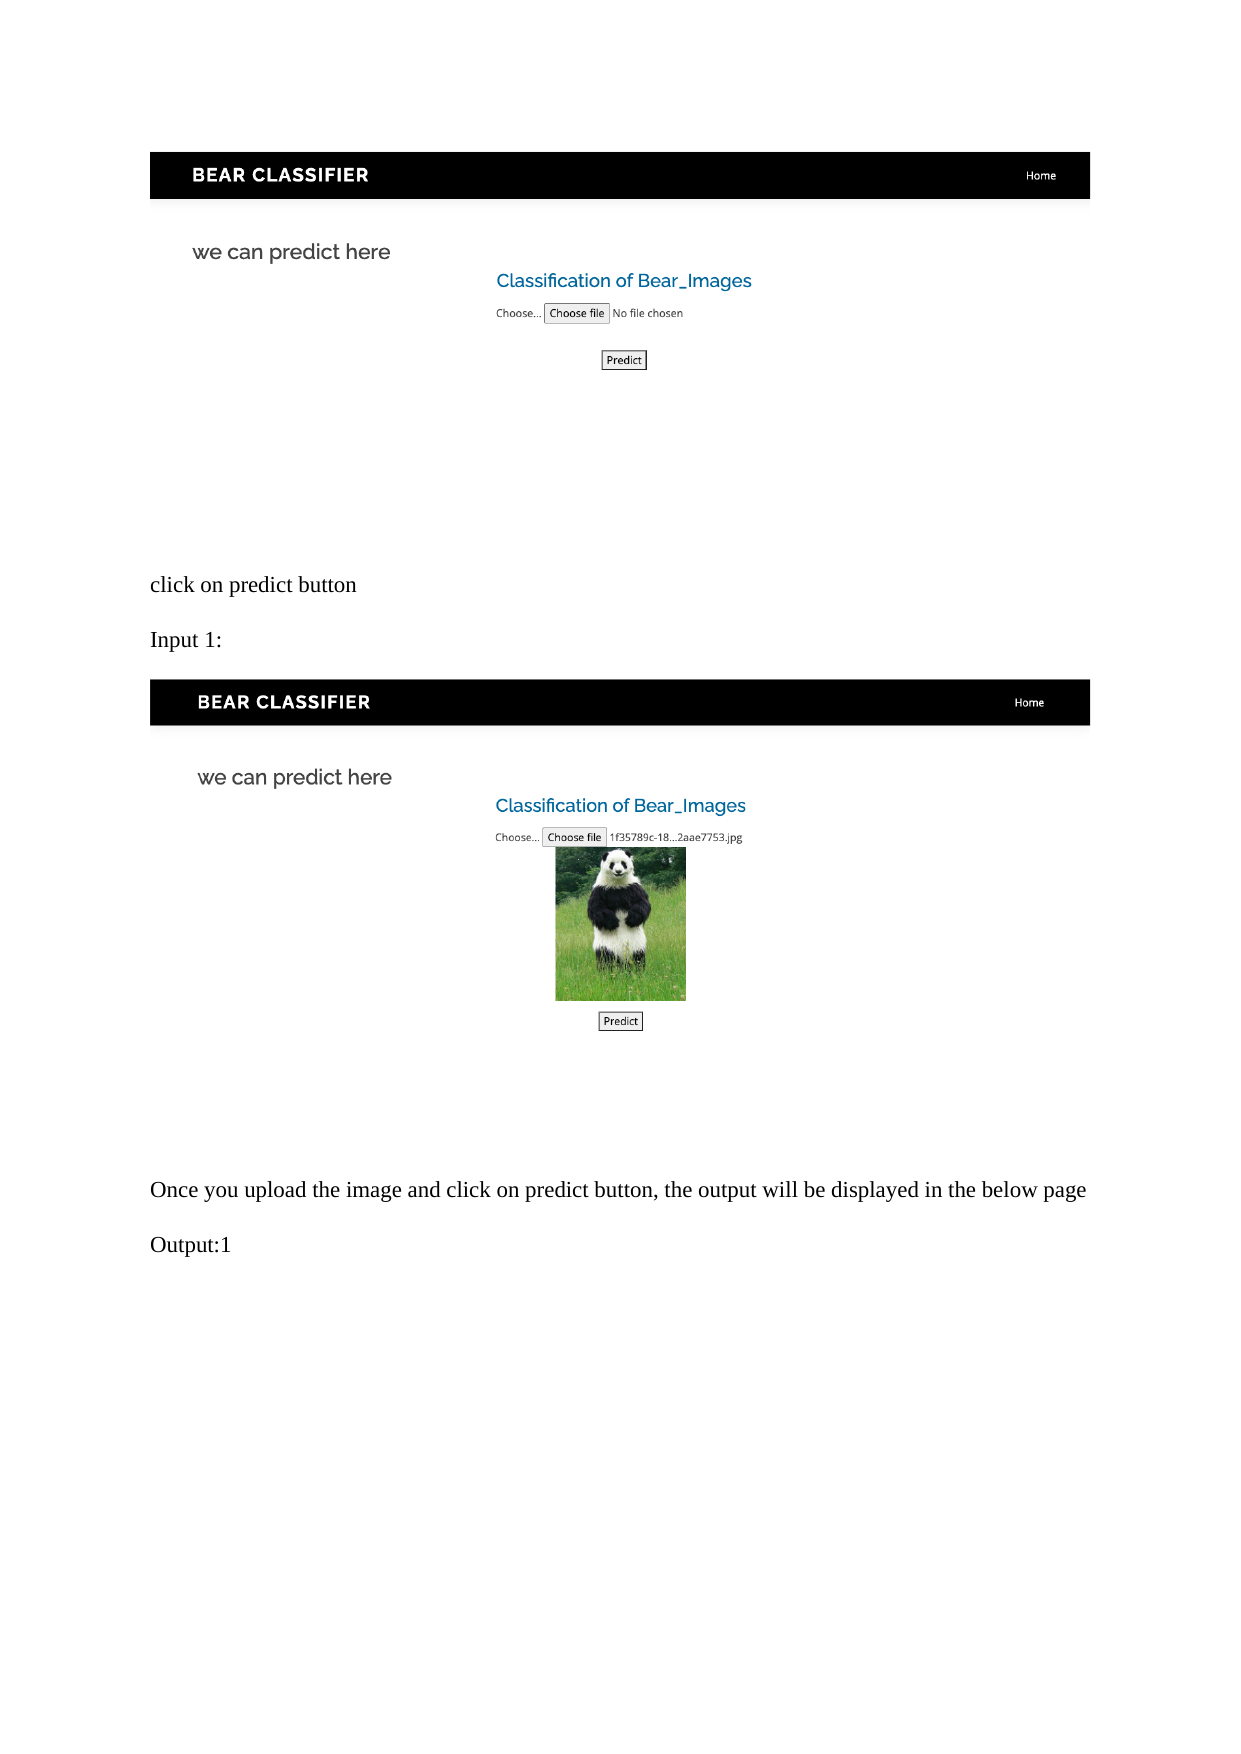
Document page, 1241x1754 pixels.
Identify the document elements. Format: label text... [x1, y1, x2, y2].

text Input 1: [150, 626, 1090, 652]
text Once you upload the image and click on predict button, the output will be displayed in the below page [150, 1176, 1090, 1202]
picture [150, 678, 1091, 1077]
text click on predict button [150, 571, 1090, 597]
text Output:1 [150, 1231, 1090, 1257]
picture [150, 150, 1091, 493]
